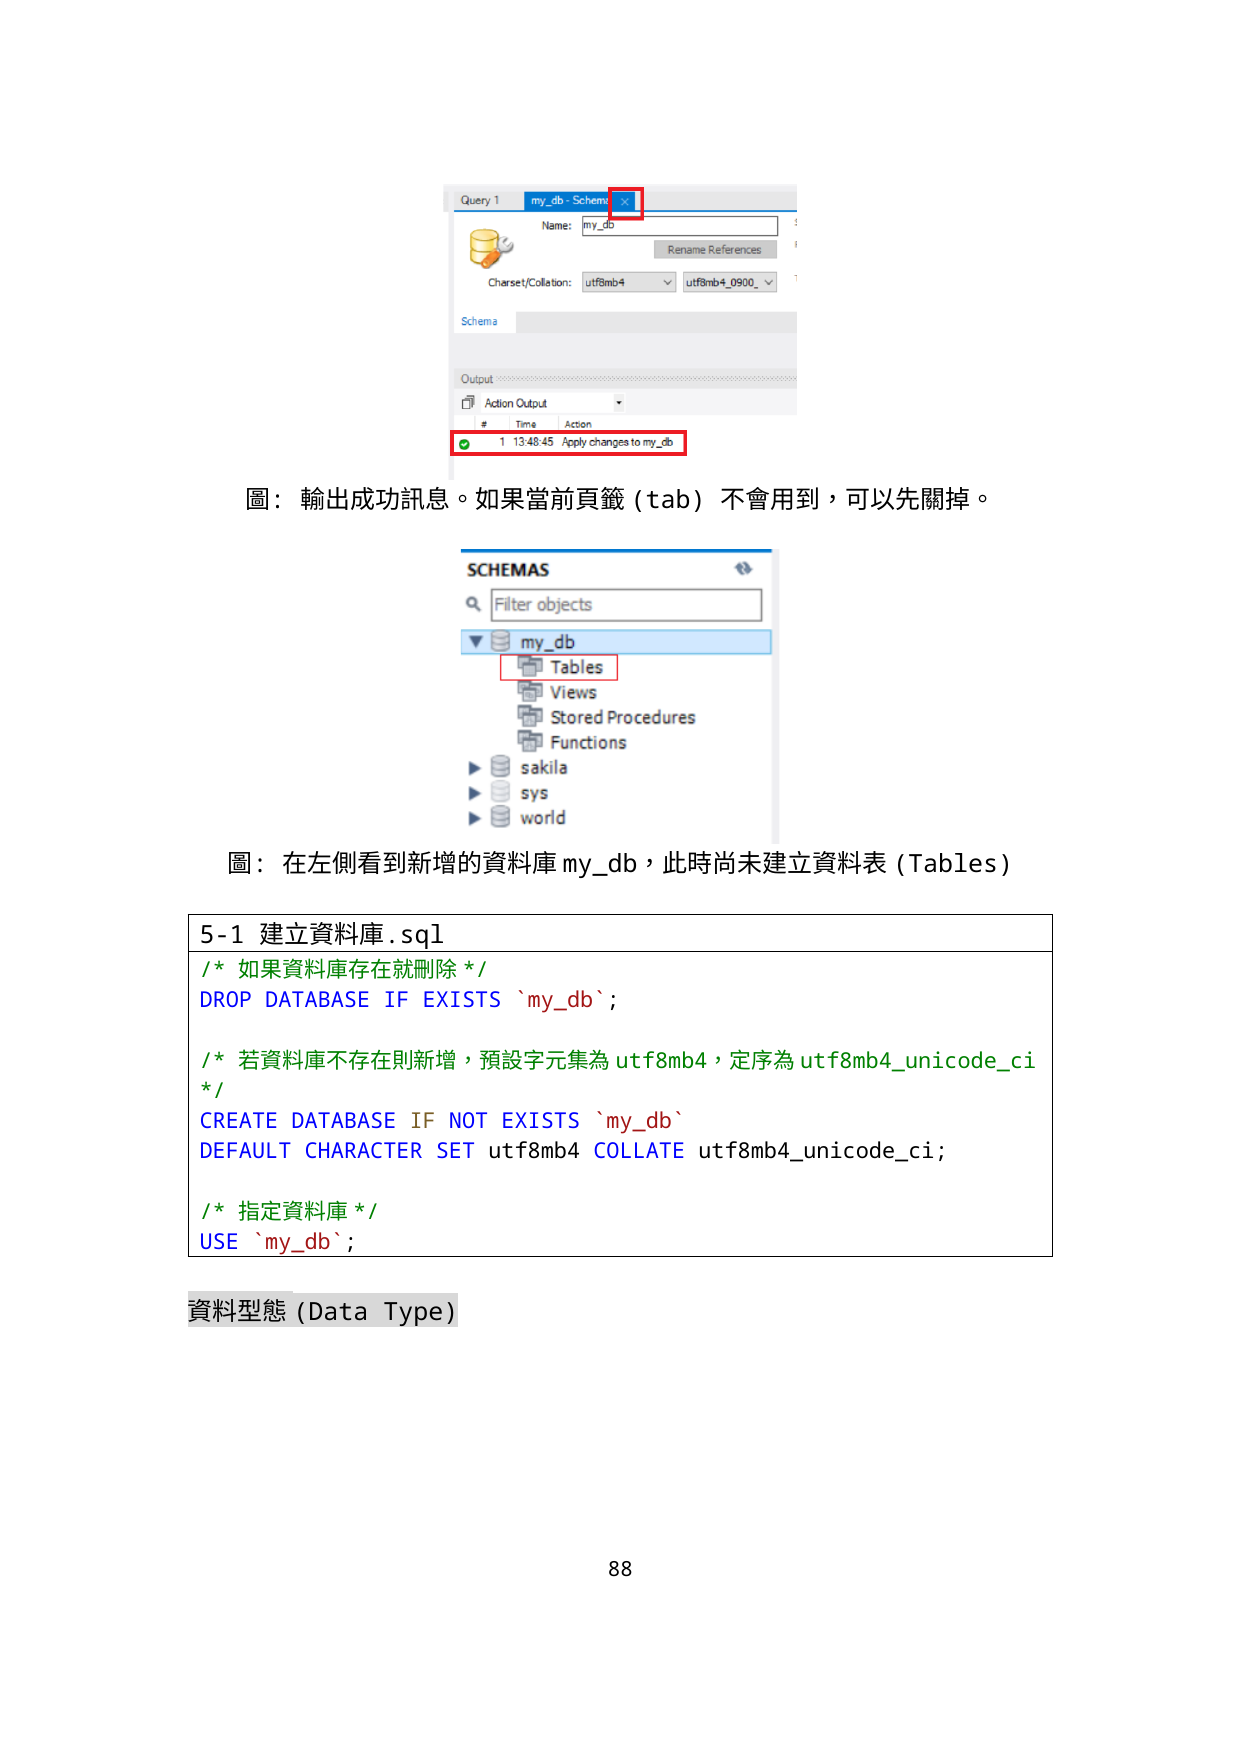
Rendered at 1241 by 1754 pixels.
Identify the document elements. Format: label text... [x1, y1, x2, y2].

table_header 5-1 建立資料庫.sql [189, 915, 1052, 951]
picture [460, 549, 780, 844]
text 圖: 在左側看到新增的資料庫my_db，此時尚未建立資料表 (Tables) [187, 843, 1053, 879]
text 資料型態 (Data Type) [293, 1291, 1053, 1327]
picture [443, 184, 797, 480]
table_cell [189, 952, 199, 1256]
text 圖: 輸出成功訊息。如果當前頁籤 (tab) 不會用到，可以先關掉。 [187, 479, 1053, 516]
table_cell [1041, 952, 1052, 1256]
